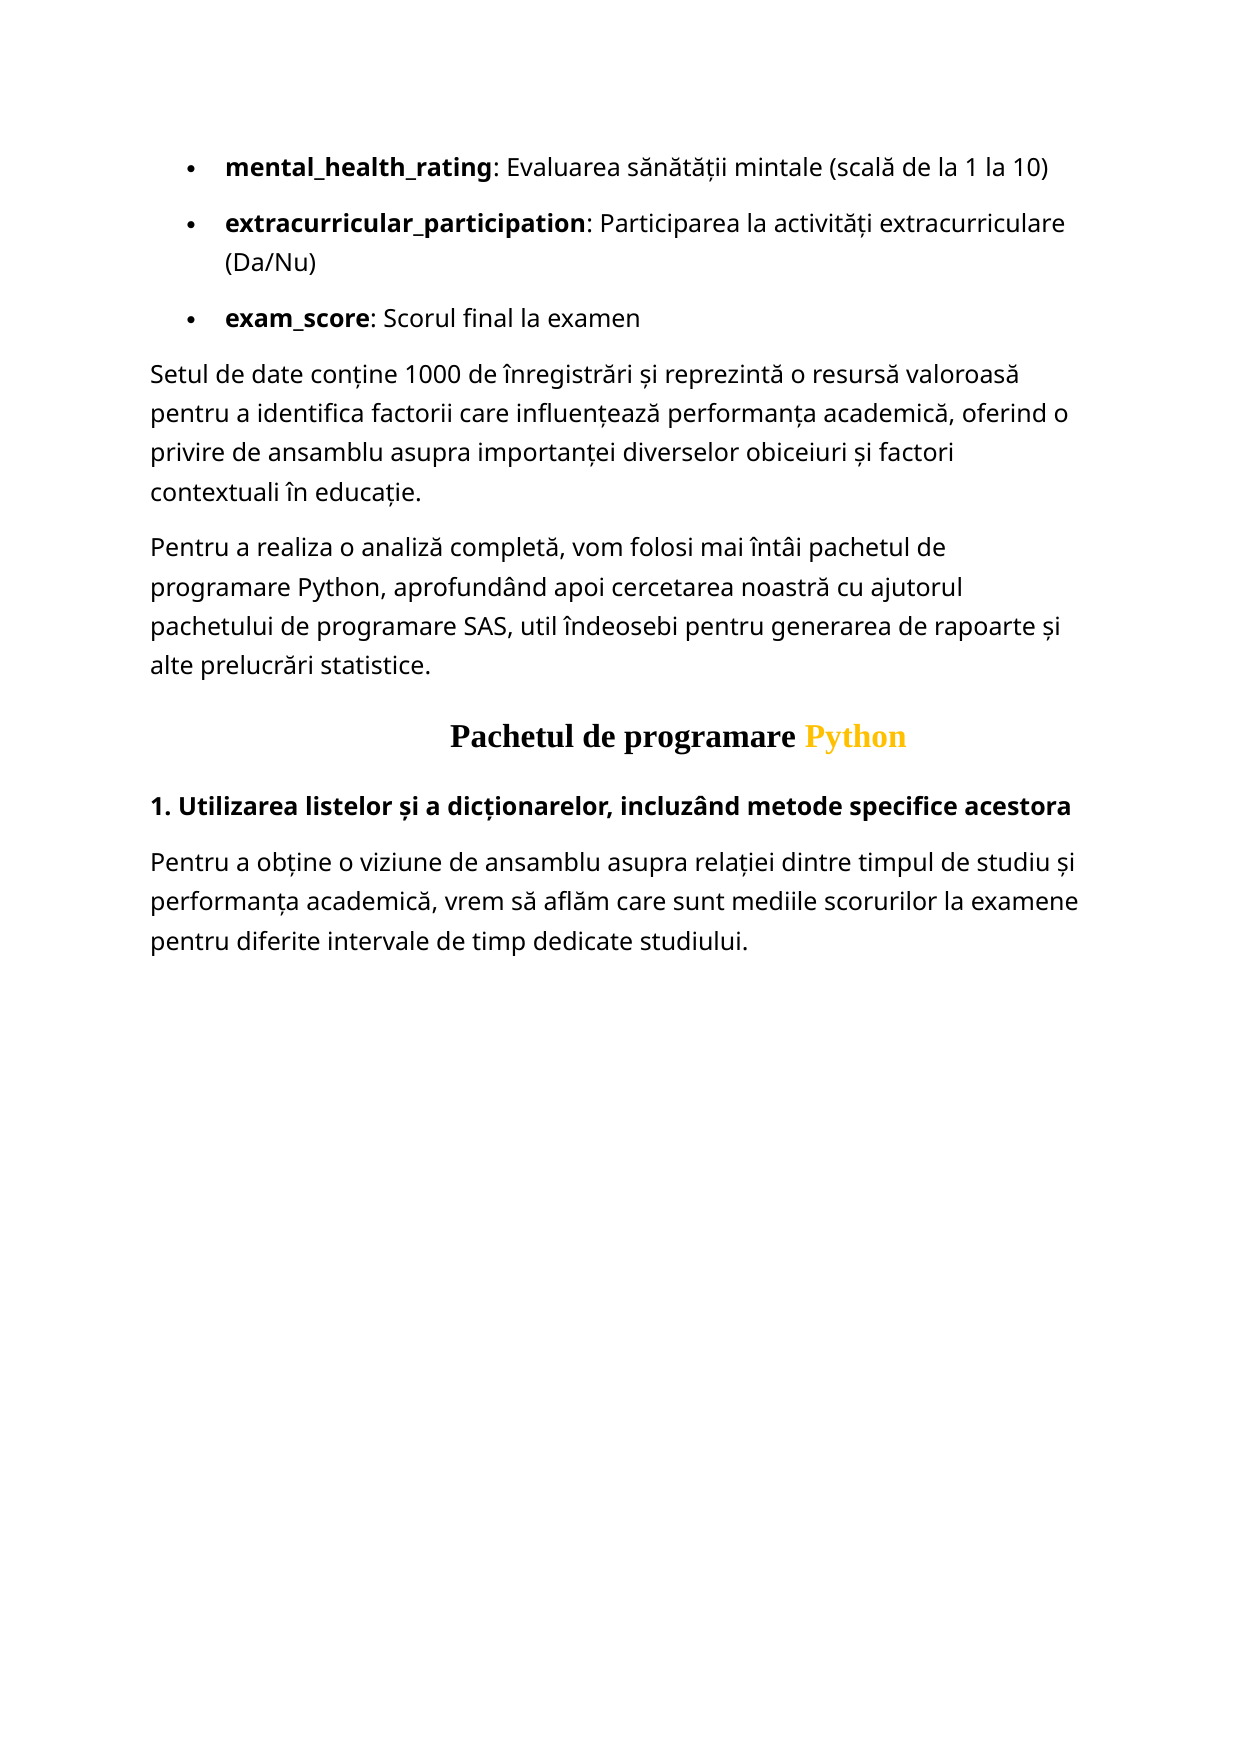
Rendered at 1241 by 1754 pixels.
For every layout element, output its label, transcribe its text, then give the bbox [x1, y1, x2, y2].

list exam_score: Scorul final la examen [187, 301, 1090, 335]
list mental_health_rating: Evaluarea sănătății mintale (scală de la 1 la 10) [187, 150, 1090, 184]
text Pentru a realiza o analiză completă, vom folosi mai întâi pachetul de programare Python, aprofundând apoi cercetarea noastră cu ajutorul pachetului de programare SAS, util îndeosebi pentru generarea de rapoarte și alte prelucrări statistice. [150, 530, 1090, 682]
text 1. Utilizarea listelor și a dicționarelor, incluzând metode specifice acestora [150, 789, 1090, 823]
text Setul de date conține 1000 de înregistrări și reprezintă o resursă valoroasă pentru a identifica factorii care influențează performanța academică, oferind o privire de ansamblu asupra importanței diverselor obiceiuri și factori contextuali în educație. [150, 357, 1090, 508]
text Pentru a obține o viziune de ansamblu asupra relației dintre timpul de studiu și performanța academică, vrem să aflăm care sunt mediile scorurilor la examene pentru diferite intervale de timp dedicate studiului. [150, 845, 1090, 957]
text Pachetul de programare Python [375, 716, 1090, 754]
list extracurricular_participation: Participarea la activități extracurriculare (Da/Nu) [187, 206, 1090, 279]
